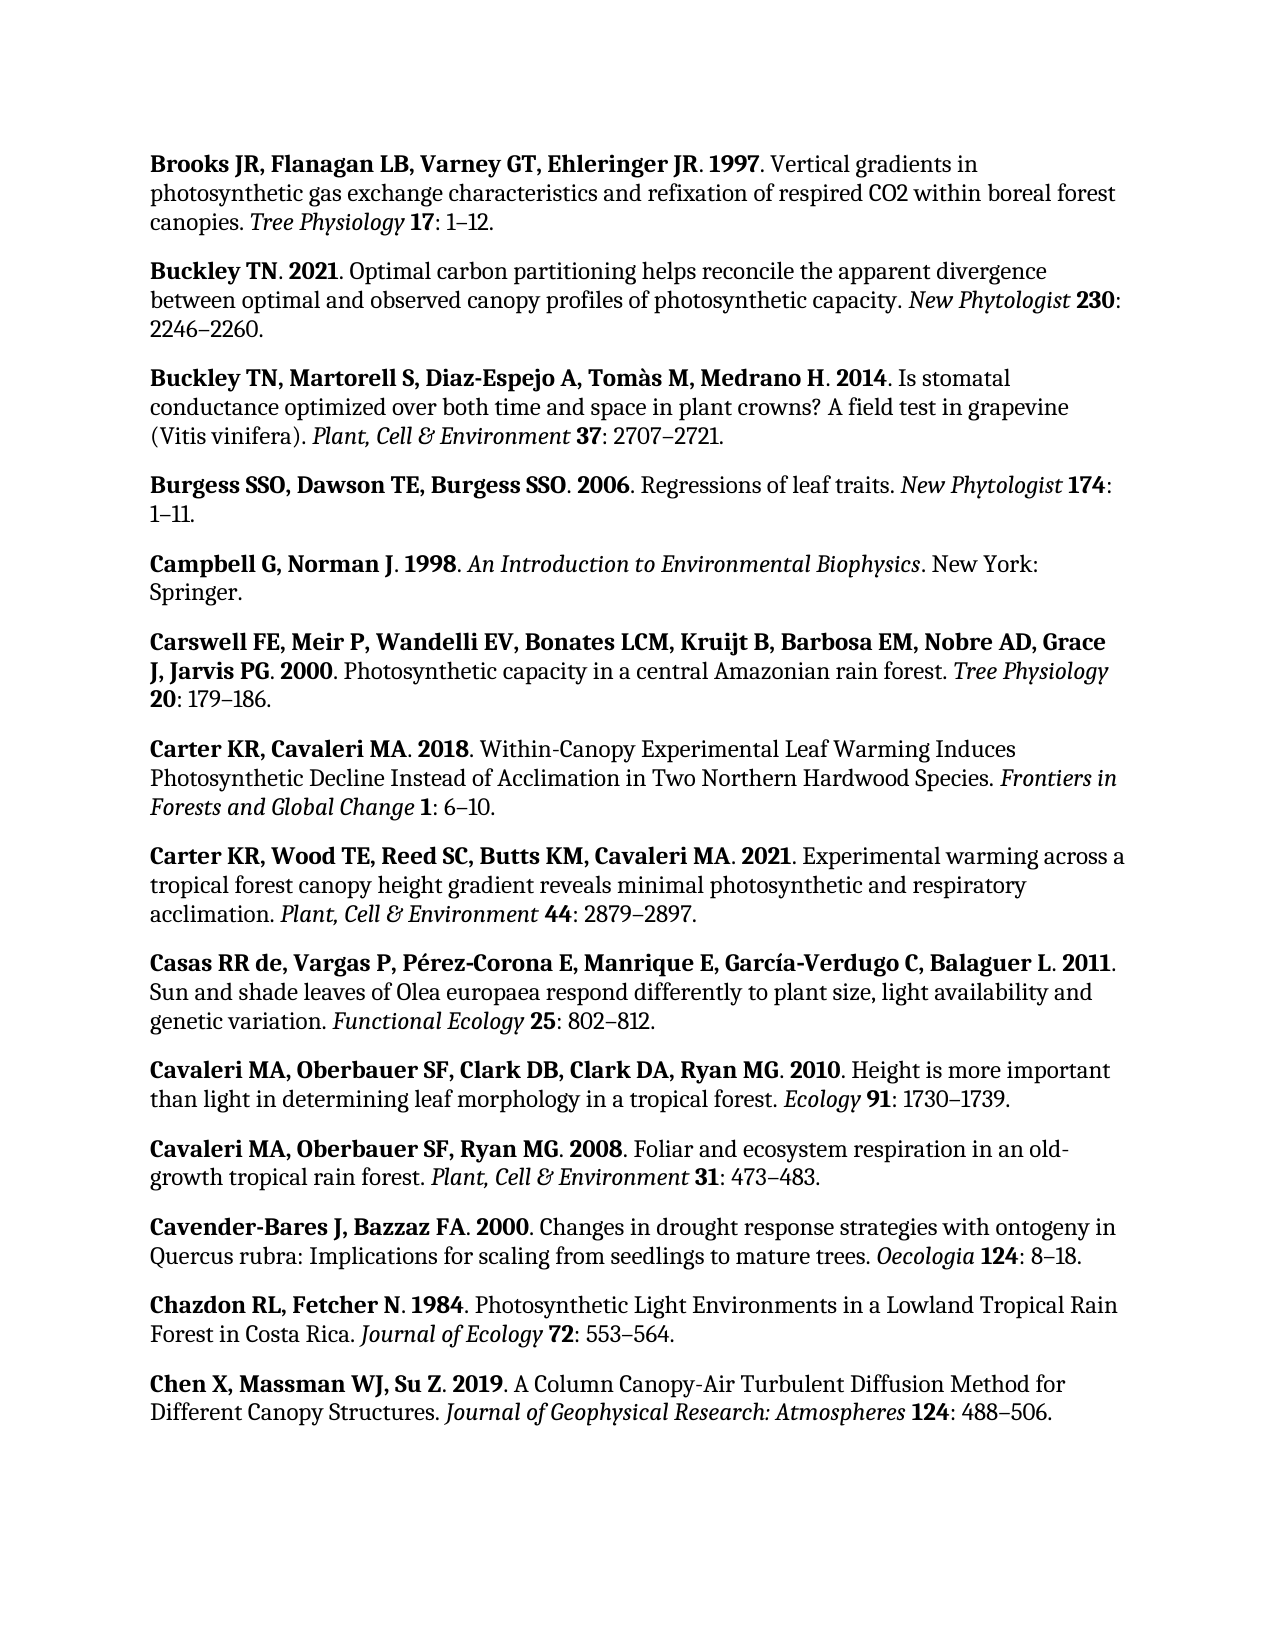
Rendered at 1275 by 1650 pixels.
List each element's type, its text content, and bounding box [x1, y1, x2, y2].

text Brooks JR, Flanagan LB, Varney GT, Ehleringer JR. 1997. Vertical gradients in photosynthetic gas exchange characteristics and refixation of respired CO2 within boreal forest canopies. Tree Physiology 17: 1–12. [150, 150, 1125, 236]
text Cavender-Bares J, Bazzaz FA. 2000. Changes in drought response strategies with ontogeny in Quercus rubra: Implications for scaling from seedlings to mature trees. Oecologia 124: 8–18. [150, 1213, 1125, 1270]
text Burgess SSO, Dawson TE, Burgess SSO. 2006. Regressions of leaf traits. New Phytologist 174: 1–11. [150, 471, 1125, 529]
text Cavaleri MA, Oberbauer SF, Clark DB, Clark DA, Ryan MG. 2010. Height is more important than light in determining leaf morphology in a tropical forest. Ecology 91: 1730–1739. [150, 1056, 1125, 1114]
text Carter KR, Wood TE, Reed SC, Butts KM, Cavaleri MA. 2021. Experimental warming across a tropical forest canopy height gradient reveals minimal photosynthetic and respiratory acclimation. Plant, Cell & Environment 44: 2879–2897. [150, 842, 1125, 928]
text Buckley TN, Martorell S, Diaz-Espejo A, Tomàs M, Medrano H. 2014. Is stomatal conductance optimized over both time and space in plant crowns? A field test in grapevine (Vitis vinifera). Plant, Cell & Environment 37: 2707–2721. [150, 364, 1125, 450]
text Buckley TN. 2021. Optimal carbon partitioning helps reconcile the apparent divergence between optimal and observed canopy profiles of photosynthetic capacity. New Phytologist 230: 2246–2260. [150, 257, 1125, 343]
text Carter KR, Cavaleri MA. 2018. Within-Canopy Experimental Leaf Warming Induces Photosynthetic Decline Instead of Acclimation in Two Northern Hardwood Species. Frontiers in Forests and Global Change 1: 6–10. [150, 735, 1125, 821]
text Chen X, Massman WJ, Su Z. 2019. A Column Canopy-Air Turbulent Diffusion Method for Different Canopy Structures. Journal of Geophysical Research: Atmospheres 124: 488–506. [150, 1369, 1125, 1427]
text Carswell FE, Meir P, Wandelli EV, Bonates LCM, Kruijt B, Barbosa EM, Nobre AD, Grace J, Jarvis PG. 2000. Photosynthetic capacity in a central Amazonian rain forest. Tree Physiology 20: 179–186. [150, 628, 1125, 714]
text Cavaleri MA, Oberbauer SF, Ryan MG. 2008. Foliar and ecosystem respiration in an old-growth tropical rain forest. Plant, Cell & Environment 31: 473–483. [150, 1134, 1125, 1192]
text Chazdon RL, Fetcher N. 1984. Photosynthetic Light Environments in a Lowland Tropical Rain Forest in Costa Rica. Journal of Ecology 72: 553–564. [150, 1291, 1125, 1349]
text Campbell G, Norman J. 1998. An Introduction to Environmental Biophysics. New York: Springer. [150, 549, 1125, 607]
text Casas RR de, Vargas P, Pérez‐Corona E, Manrique E, García‐Verdugo C, Balaguer L. 2011. Sun and shade leaves of Olea europaea respond differently to plant size, light availability and genetic variation. Functional Ecology 25: 802–812. [150, 949, 1125, 1035]
